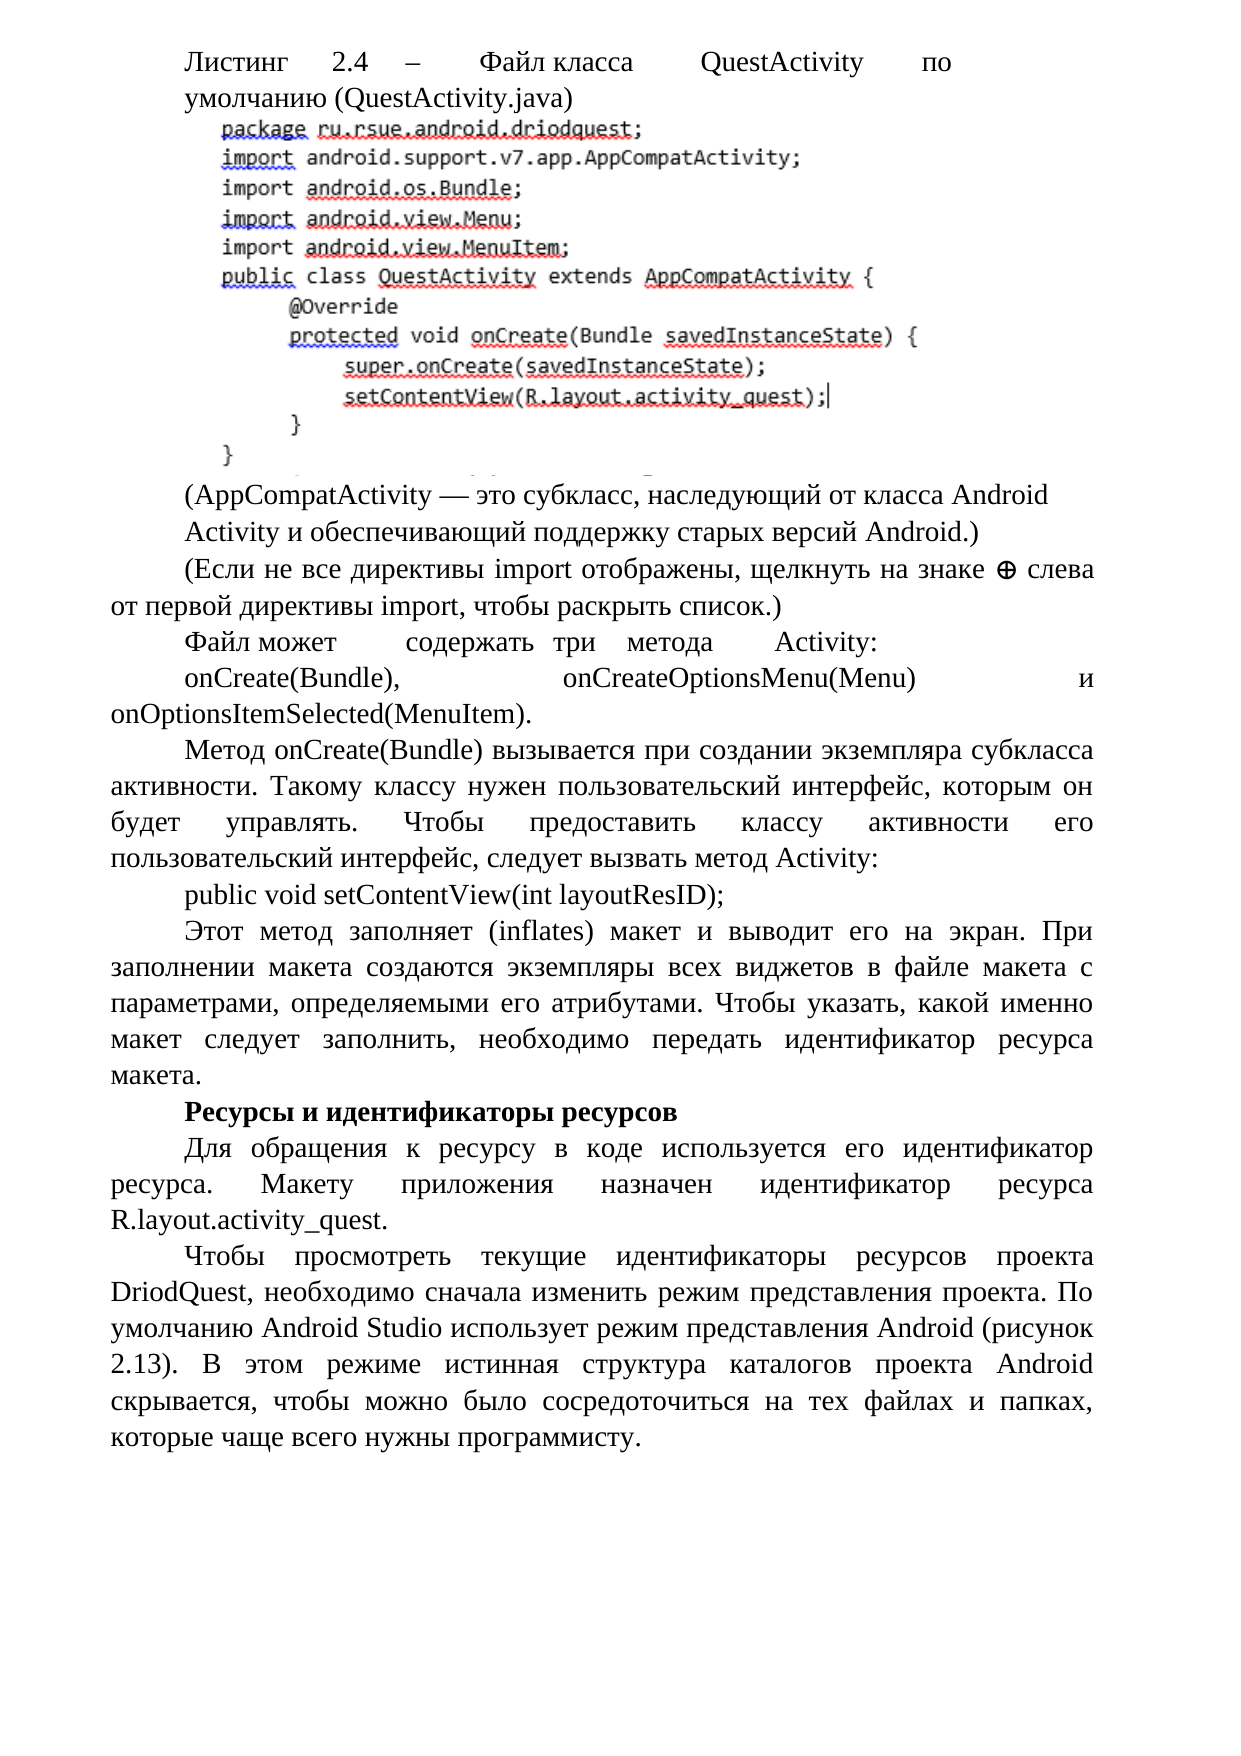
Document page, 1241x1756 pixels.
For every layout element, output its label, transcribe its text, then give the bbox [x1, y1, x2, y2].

text Для обращения к ресурсу в коде используется его идентификатор ресурса. Макету приложения назначен идентификатор ресурса R.layout.activity_quest. [110, 1130, 1094, 1236]
text public void setContentView(int layoutResID); [110, 877, 1094, 910]
text (AppCompatActivity — это субкласс, наследующий от класса Android [110, 477, 1094, 511]
text Листинг 2.4 – Файл класса QuestActivity по умолчанию (QuestActivity.java) [110, 44, 1094, 113]
text Этот метод заполняет (inflates) макет и выводит его на экран. При заполнении макета создаются экземпляры всех виджетов в файле макета с параметрами, определяемыми его атрибутами. Чтобы указать, какой именно макет следует заполнить, необходимо передать идентификатор ресурса макета. [110, 913, 1094, 1091]
picture [184, 116, 1015, 476]
text Ресурсы и идентификаторы ресурсов [110, 1094, 1094, 1127]
text Чтобы просмотреть текущие идентификаторы ресурсов проекта DriodQuest, необходимо сначала изменить режим представления проекта. По умолчанию Android Studio использует режим представления Android (рисунок 2.13). В этом режиме истинная структура каталогов проекта Android скрывается, чтобы можно было сосредоточиться на тех файлах и папках, которые чаще всего нужны программисту. [110, 1238, 1094, 1452]
text Метод onCreate(Bundle) вызывается при создании экземпляра субкласса активности. Такому классу нужен пользовательский интерфейс, которым он будет управлять. Чтобы предоставить классу активности его пользовательский интерфейс, следует вызвать метод Activity: [110, 732, 1094, 874]
text Activity и обеспечивающий поддержку старых версий Android.) [110, 514, 1094, 547]
text (Если не все директивы import отображены, щелкнуть на знаке ⊕ слева от первой директивы import, чтобы раскрыть список.) [110, 550, 1094, 621]
text Файл может содержать три метода Activity: onCreate(Bundle), onCreateOptionsMenu(Menu) и onOptionsItemSelected(MenuItem). [110, 624, 1094, 729]
